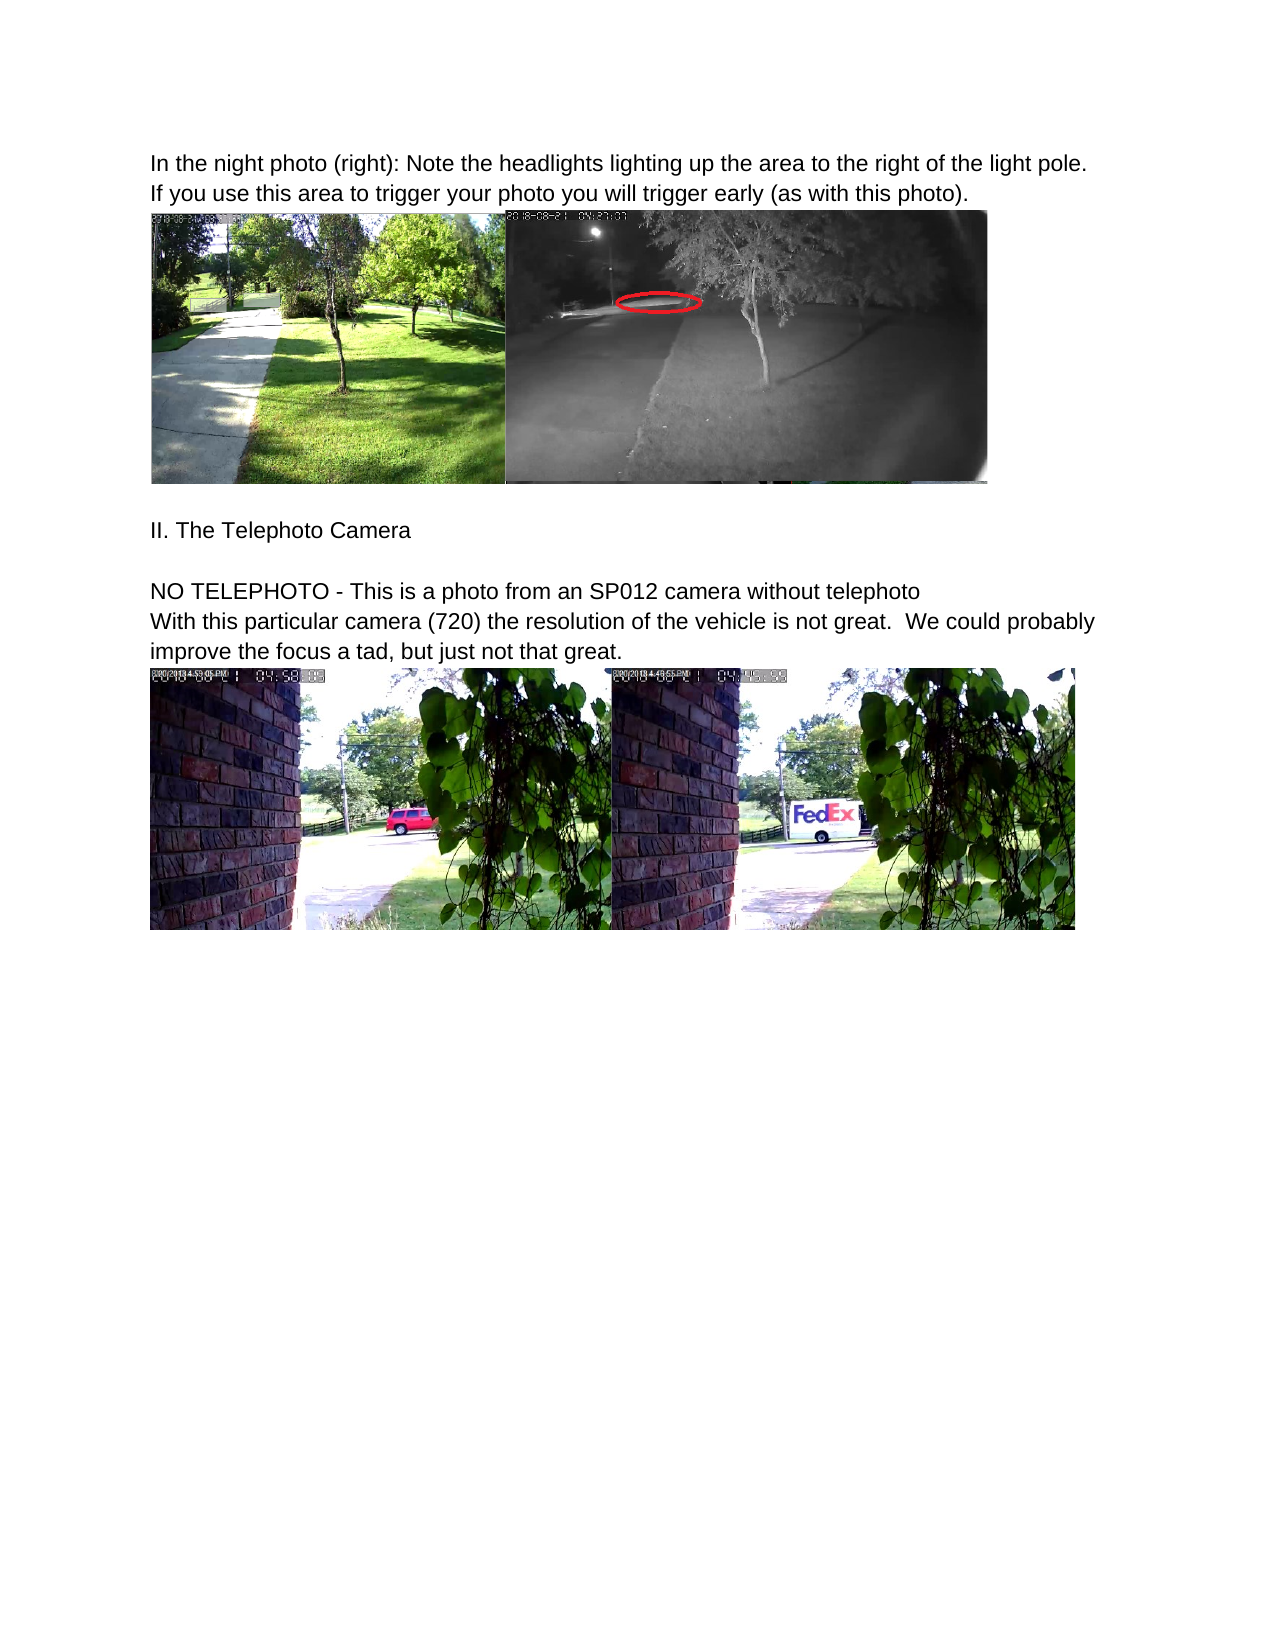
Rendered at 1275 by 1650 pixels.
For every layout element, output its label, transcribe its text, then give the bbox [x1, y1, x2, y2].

text If you use this area to trigger your photo you will trigger early (as with this photo). [150, 180, 1125, 207]
text In the night photo (right): Note the headlights lighting up the area to the right of the light pole. [150, 150, 1125, 176]
text II. The Telephoto Camera [150, 517, 1125, 543]
text With this particular camera (720) the resolution of the vehicle is not great. We could probably improve the focus a tad, but just not that great. [150, 608, 1125, 664]
picture [150, 210, 988, 484]
picture [150, 668, 1075, 930]
text NO TELEPHOTO - This is a photo from an SP012 camera without telephoto [150, 578, 1125, 604]
